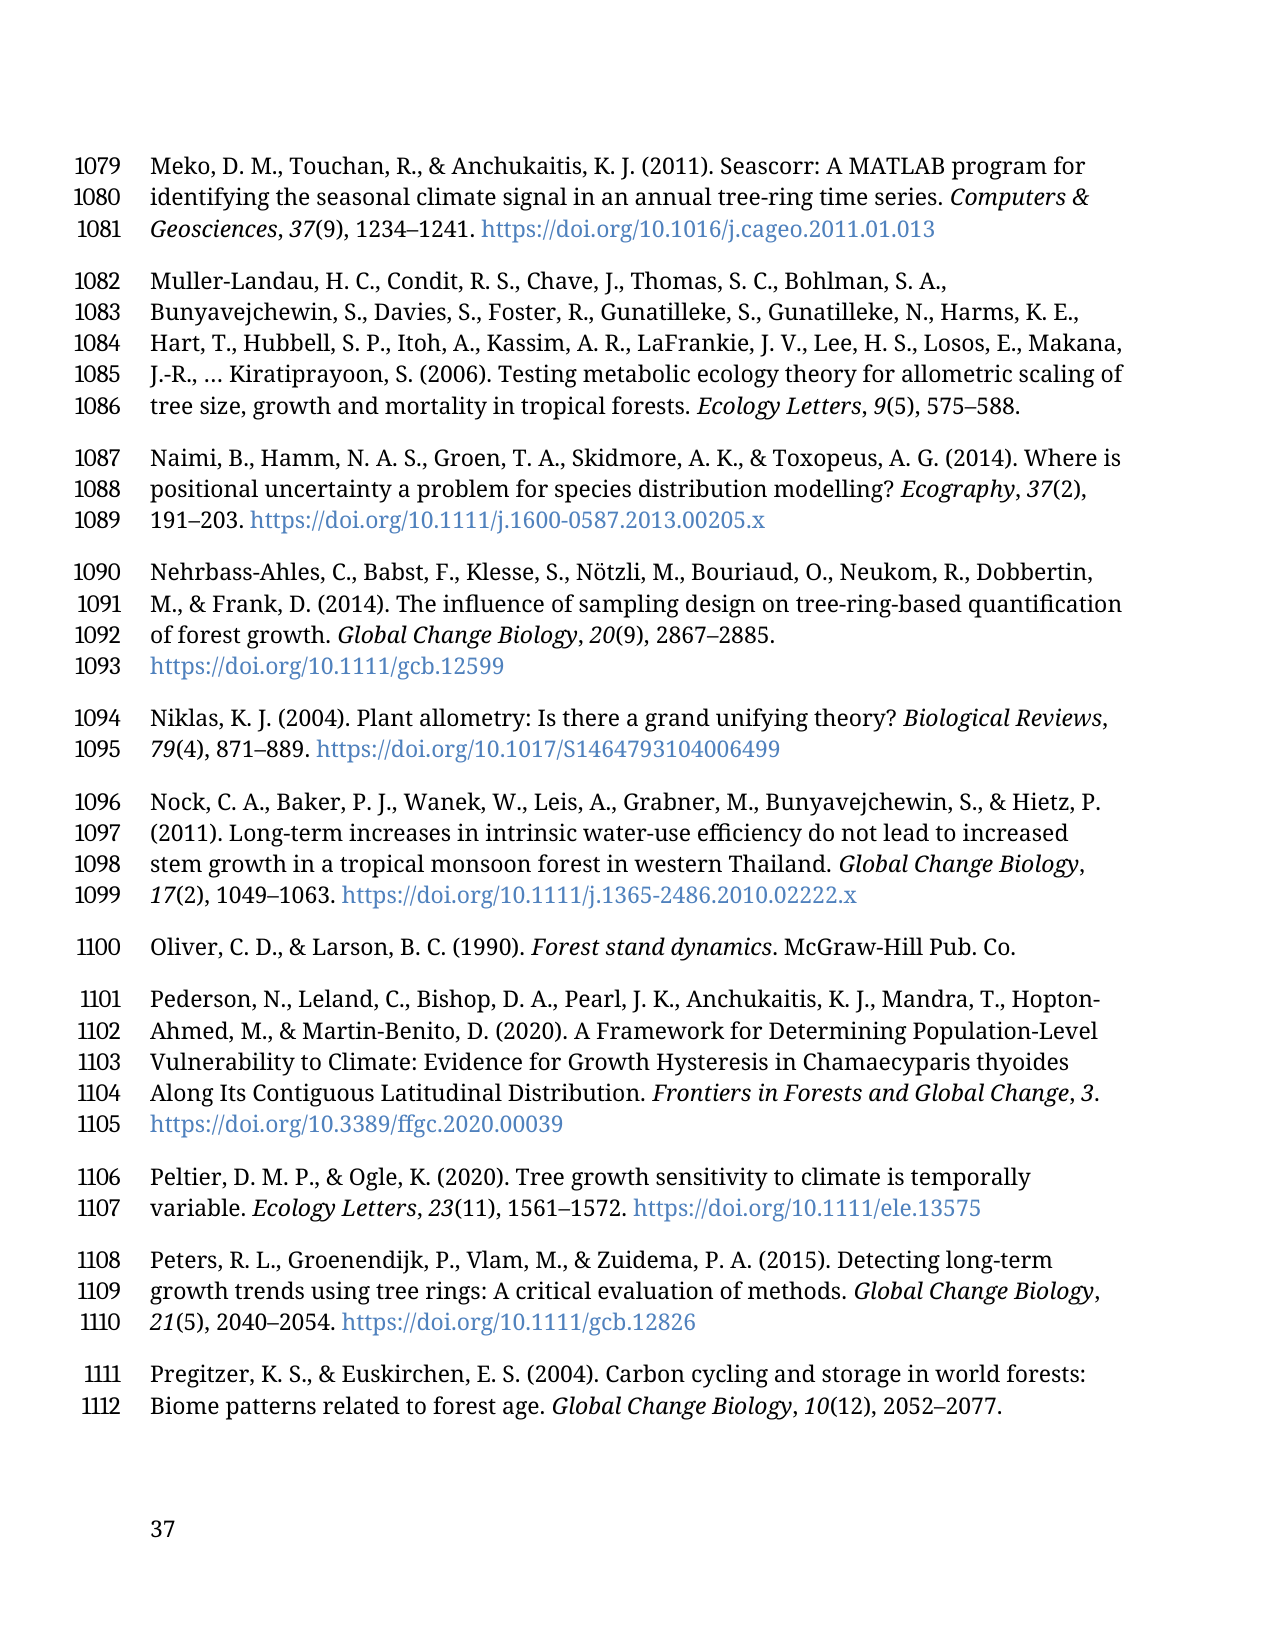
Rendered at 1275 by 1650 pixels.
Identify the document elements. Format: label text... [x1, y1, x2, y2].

text Naimi, B., Hamm, N. A. S., Groen, T. A., Skidmore, A. K., & Toxopeus, A. G. (2014). Where is positional uncertainty a problem for species distribution modelling? Ecography, 37(2), 191–203. https://doi.org/10.1111/j.1600-0587.2013.00205.x [150, 442, 1125, 535]
text Meko, D. M., Touchan, R., & Anchukaitis, K. J. (2011). Seascorr: A MATLAB program for identifying the seasonal climate signal in an annual tree-ring time series. Computers & Geosciences, 37(9), 1234–1241. https://doi.org/10.1016/j.cageo.2011.01.013 [150, 150, 1125, 244]
text Peltier, D. M. P., & Ogle, K. (2020). Tree growth sensitivity to climate is temporally variable. Ecology Letters, 23(11), 1561–1572. https://doi.org/10.1111/ele.13575 [150, 1160, 1125, 1223]
text Nock, C. A., Baker, P. J., Wanek, W., Leis, A., Grabner, M., Bunyavejchewin, S., & Hietz, P. (2011). Long-term increases in intrinsic water-use efficiency do not lead to increased stem growth in a tropical monsoon forest in western Thailand. Global Change Biology, 17(2), 1049–1063. https://doi.org/10.1111/j.1365-2486.2010.02222.x [150, 785, 1125, 910]
text Niklas, K. J. (2004). Plant allometry: Is there a grand unifying theory? Biological Reviews, 79(4), 871–889. https://doi.org/10.1017/S1464793104006499 [150, 702, 1125, 764]
text Oliver, C. D., & Larson, B. C. (1990). Forest stand dynamics. McGraw-Hill Pub. Co. [150, 931, 1125, 962]
text Peters, R. L., Groenendijk, P., Vlam, M., & Zuidema, P. A. (2015). Detecting long-term growth trends using tree rings: A critical evaluation of methods. Global Change Biology, 21(5), 2040–2054. https://doi.org/10.1111/gcb.12826 [150, 1244, 1125, 1337]
text Nehrbass-Ahles, C., Babst, F., Klesse, S., Nötzli, M., Bouriaud, O., Neukom, R., Dobbertin, M., & Frank, D. (2014). The influence of sampling design on tree-ring-based quantification of forest growth. Global Change Biology, 20(9), 2867–2885. https://doi.org/10.1111/gcb.12599 [150, 556, 1125, 681]
text Pregitzer, K. S., & Euskirchen, E. S. (2004). Carbon cycling and storage in world forests: Biome patterns related to forest age. Global Change Biology, 10(12), 2052–2077. [150, 1358, 1125, 1421]
text Pederson, N., Leland, C., Bishop, D. A., Pearl, J. K., Anchukaitis, K. J., Mandra, T., Hopton-Ahmed, M., & Martin-Benito, D. (2020). A Framework for Determining Population-Level Vulnerability to Climate: Evidence for Growth Hysteresis in Chamaecyparis thyoides Along Its Contiguous Latitudinal Distribution. Frontiers in Forests and Global Change, 3. https://doi.org/10.3389/ffgc.2020.00039 [150, 983, 1125, 1139]
text Muller-Landau, H. C., Condit, R. S., Chave, J., Thomas, S. C., Bohlman, S. A., Bunyavejchewin, S., Davies, S., Foster, R., Gunatilleke, S., Gunatilleke, N., Harms, K. E., Hart, T., Hubbell, S. P., Itoh, A., Kassim, A. R., LaFrankie, J. V., Lee, H. S., Losos, E., Makana, J.-R., … Kiratiprayoon, S. (2006). Testing metabolic ecology theory for allometric scaling of tree size, growth and mortality in tropical forests. Ecology Letters, 9(5), 575–588. [150, 264, 1125, 421]
